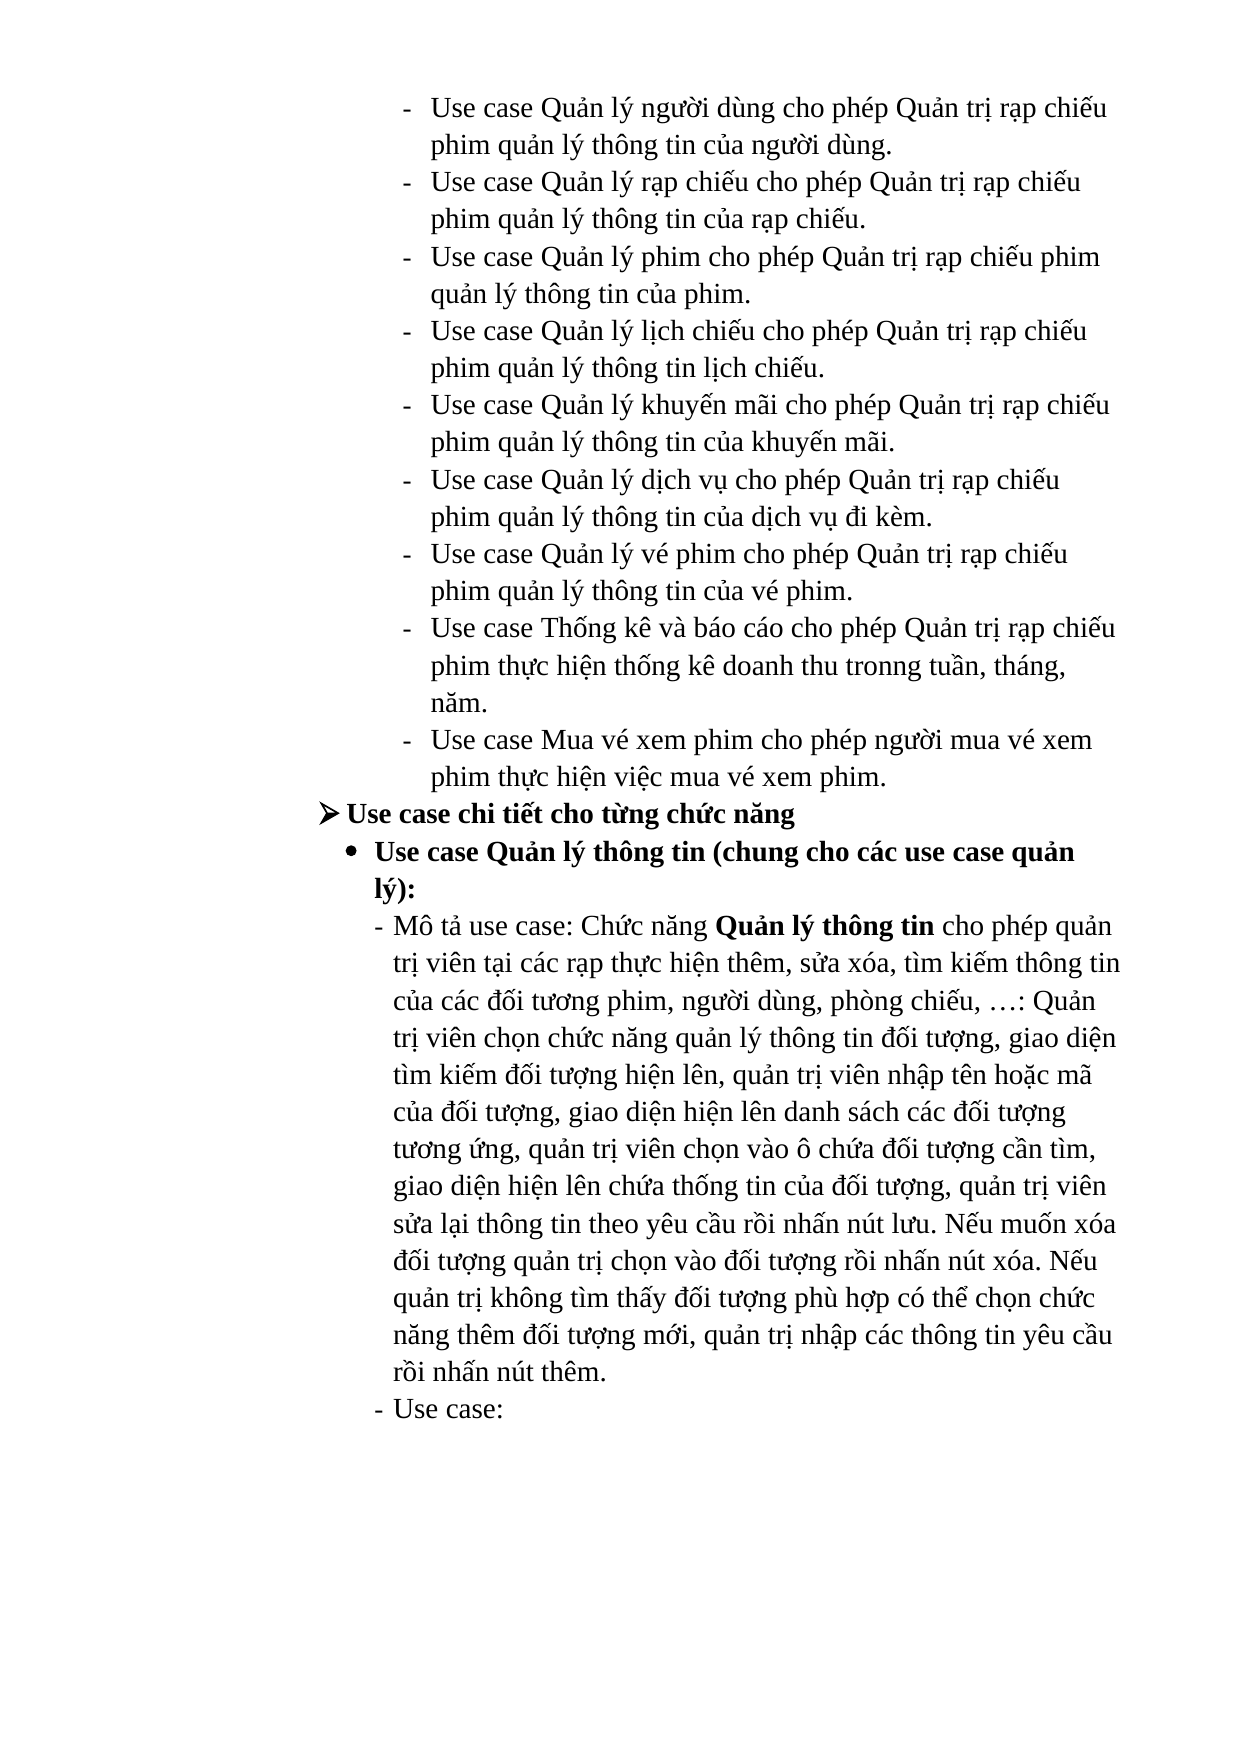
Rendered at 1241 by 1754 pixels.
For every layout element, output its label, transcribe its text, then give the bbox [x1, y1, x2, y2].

list Use case Quản lý khuyến mãi cho phép Quản trị rạp chiếu phim quản lý thông tin của khuyến mãi. [402, 387, 1124, 458]
list Use case chi tiết cho từng chức năng [318, 796, 1124, 830]
list Use case Quản lý người dùng cho phép Quản trị rạp chiếu phim quản lý thông tin của người dùng. [402, 90, 1124, 161]
list Mô tả use case: Chức năng Quản lý thông tin cho phép quản trị viên tại các rạp thực hiện thêm, sửa xóa, tìm kiếm thông tin của các đối tương phim, người dùng, phòng chiếu, …: Quản trị viên chọn chức năng quản lý thông tin đối tượng, giao diện tìm kiếm đối tượng hiện lên, quản trị viên nhập tên hoặc mã của đối tượng, giao diện hiện lên danh sách các đối tượng tương ứng, quản trị viên chọn vào ô chứa đối tượng cần tìm, giao diện hiện lên chứa thống tin của đối tượng, quản trị viên sửa lại thông tin theo yêu cầu rồi nhấn nút lưu. Nếu muốn xóa đối tượng quản trị chọn vào đối tượng rồi nhấn nút xóa. Nếu quản trị không tìm thấy đối tượng phù hợp có thể chọn chức năng thêm đối tượng mới, quản trị nhập các thông tin yêu cầu rồi nhấn nút thêm. [374, 908, 1124, 1388]
list Use case Quản lý rạp chiếu cho phép Quản trị rạp chiếu phim quản lý thông tin của rạp chiếu. [402, 164, 1124, 235]
list Use case Quản lý vé phim cho phép Quản trị rạp chiếu phim quản lý thông tin của vé phim. [402, 536, 1124, 607]
list Use case: [374, 1392, 1124, 1425]
list Use case Quản lý phim cho phép Quản trị rạp chiếu phim quản lý thông tin của phim. [402, 239, 1124, 309]
list Use case Quản lý thông tin (chung cho các use case quản lý): [346, 834, 1124, 904]
list Use case Thống kê và báo cáo cho phép Quản trị rạp chiếu phim thực hiện thống kê doanh thu tronng tuần, tháng, năm. [402, 611, 1124, 718]
list Use case Quản lý dịch vụ cho phép Quản trị rạp chiếu phim quản lý thông tin của dịch vụ đi kèm. [402, 462, 1124, 532]
list Use case Mua vé xem phim cho phép người mua vé xem phim thực hiện việc mua vé xem phim. [402, 722, 1124, 793]
list Use case Quản lý lịch chiếu cho phép Quản trị rạp chiếu phim quản lý thông tin lịch chiếu. [402, 313, 1124, 384]
